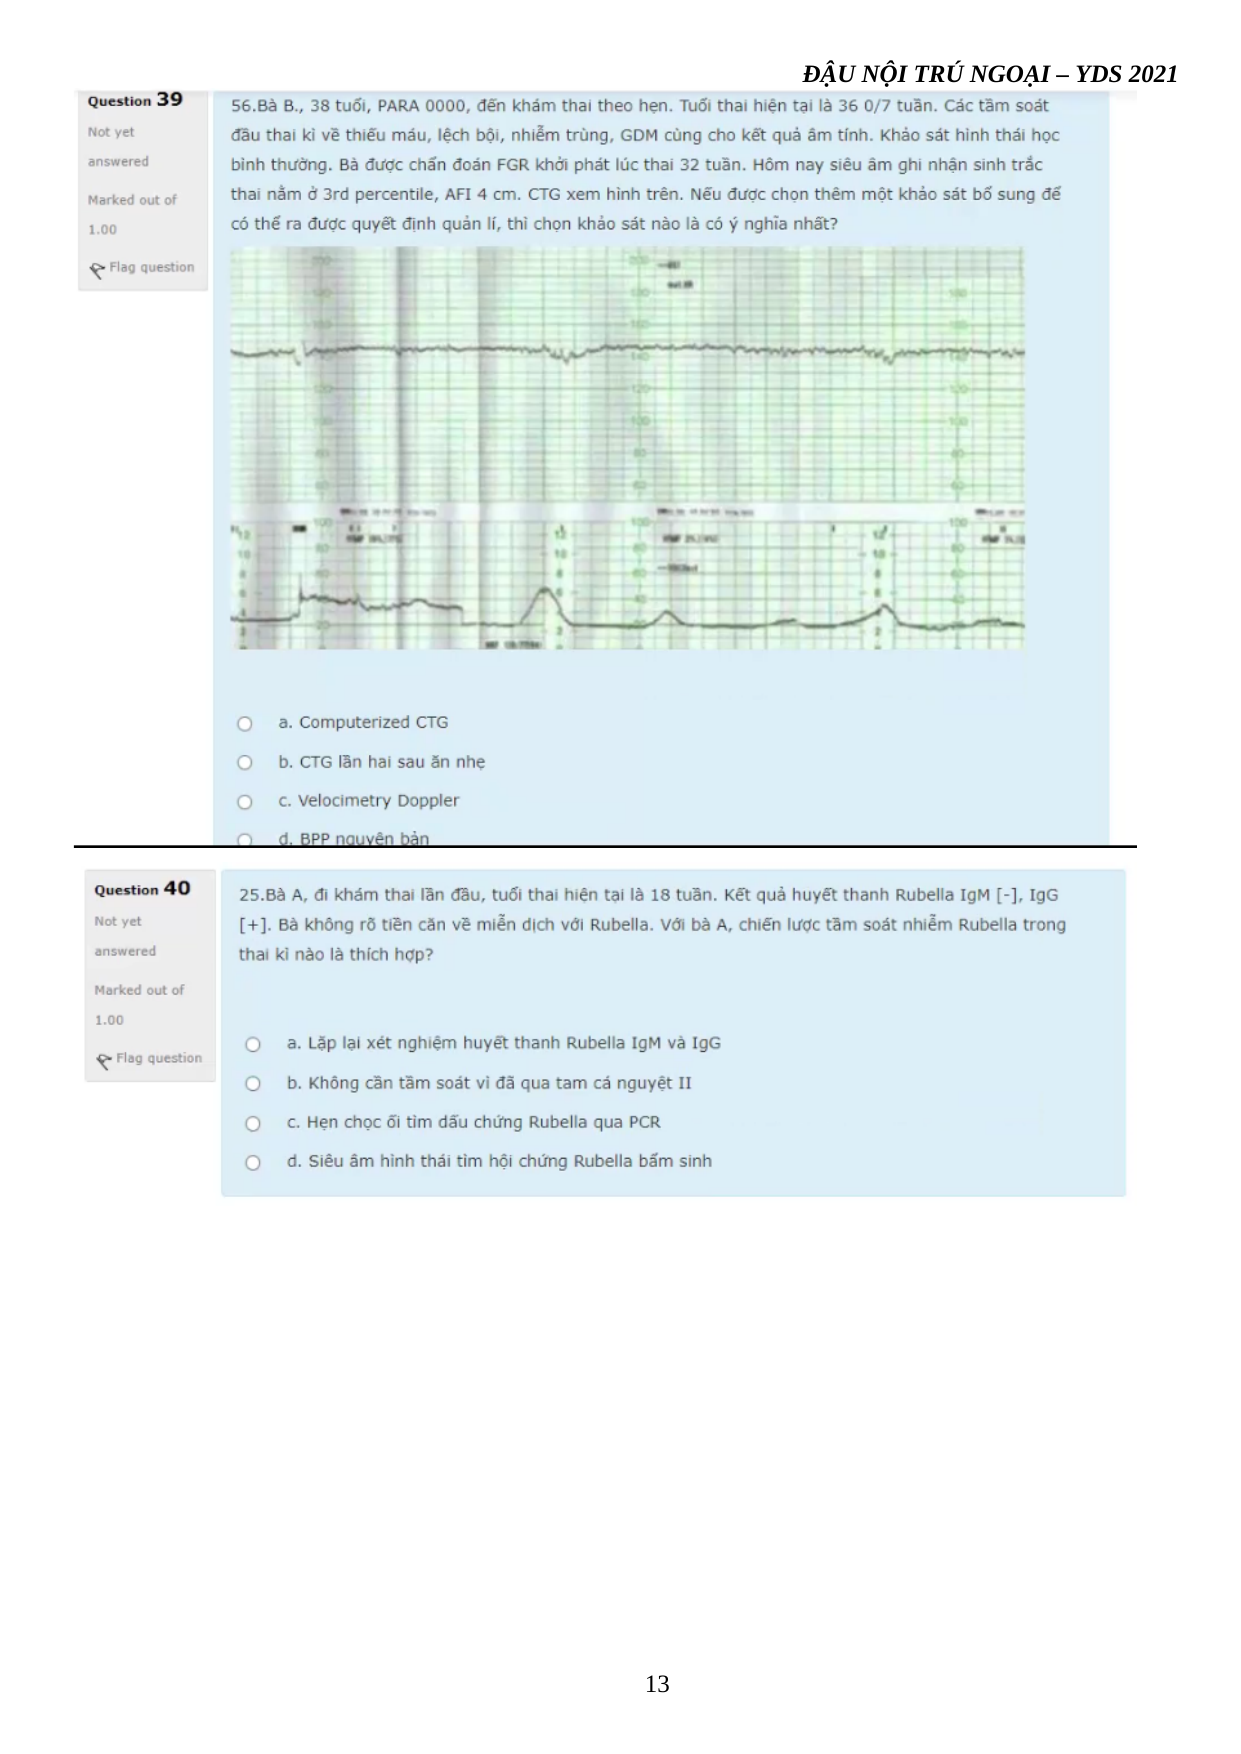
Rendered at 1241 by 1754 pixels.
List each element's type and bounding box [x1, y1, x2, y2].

picture [73, 88, 1137, 848]
picture [73, 862, 1137, 1206]
